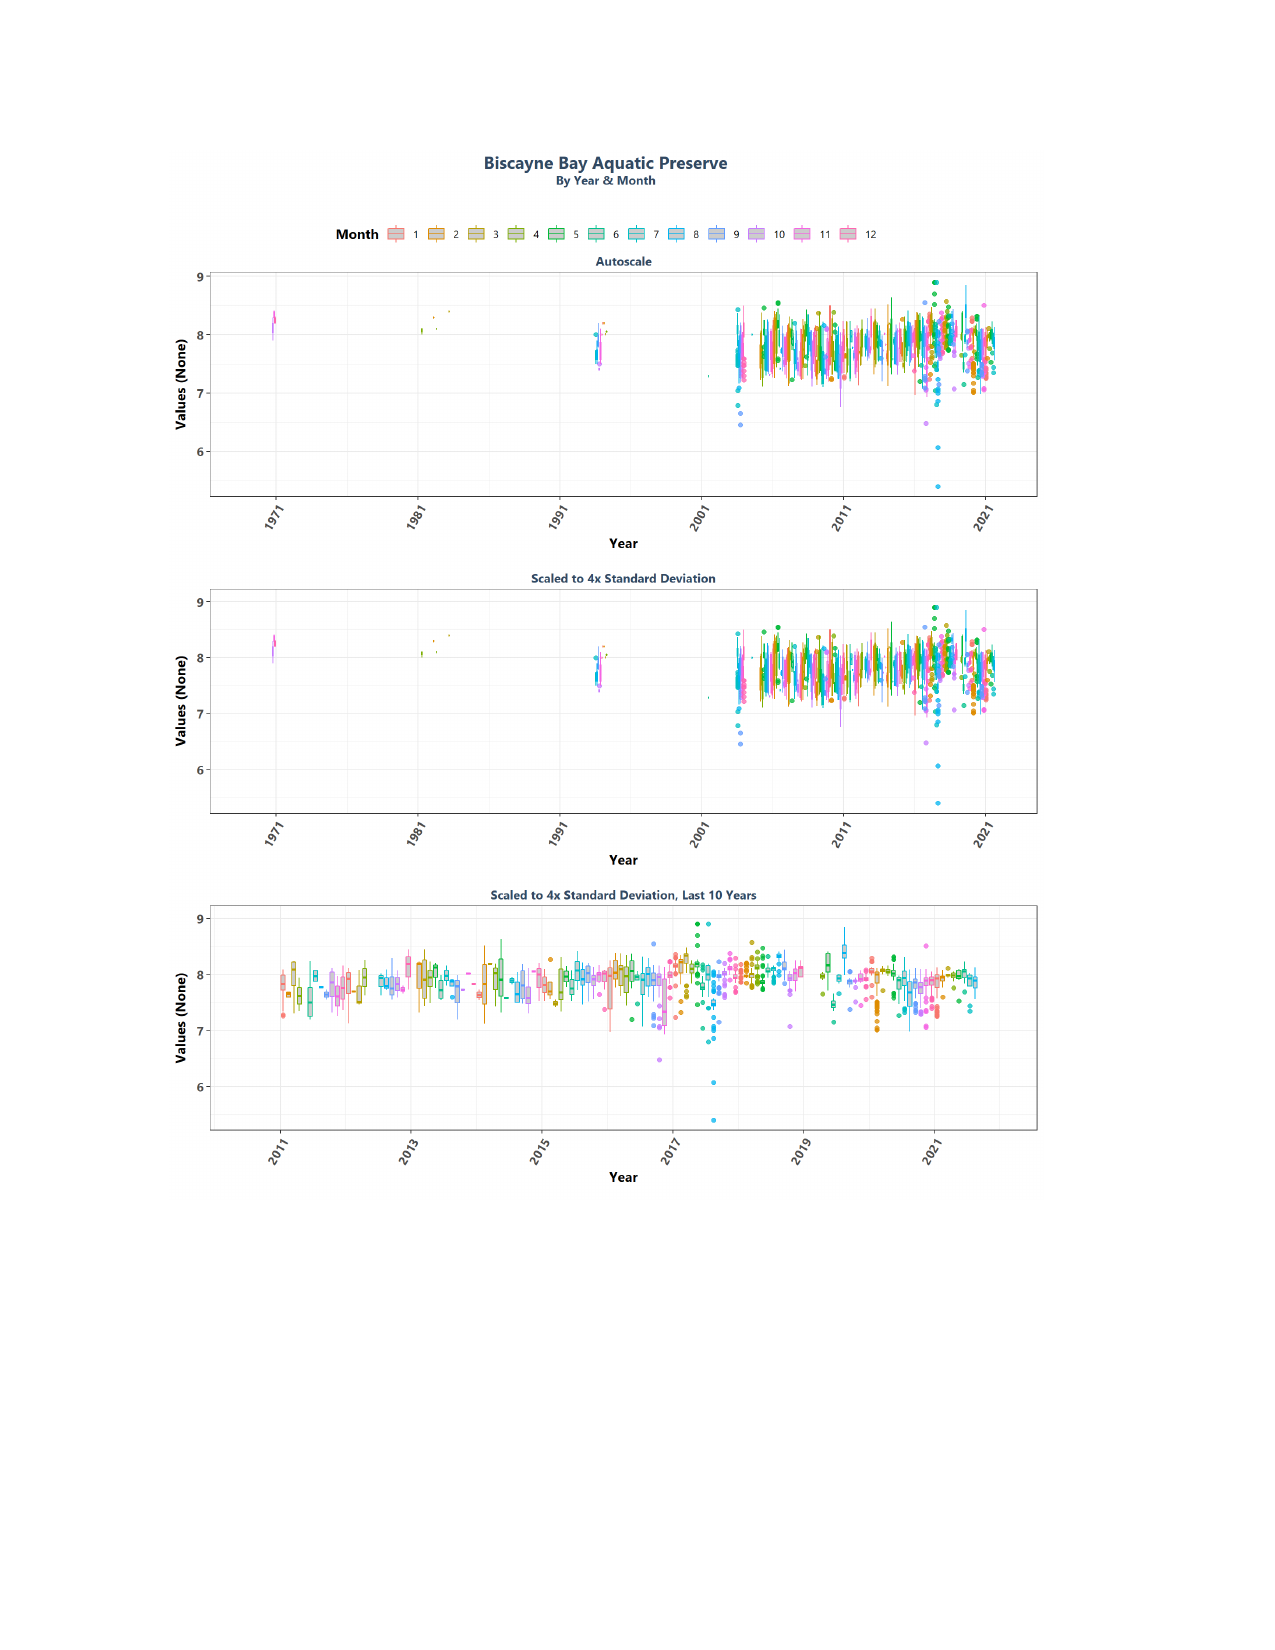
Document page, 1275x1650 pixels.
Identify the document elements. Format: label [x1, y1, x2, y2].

picture [168, 150, 1044, 1200]
